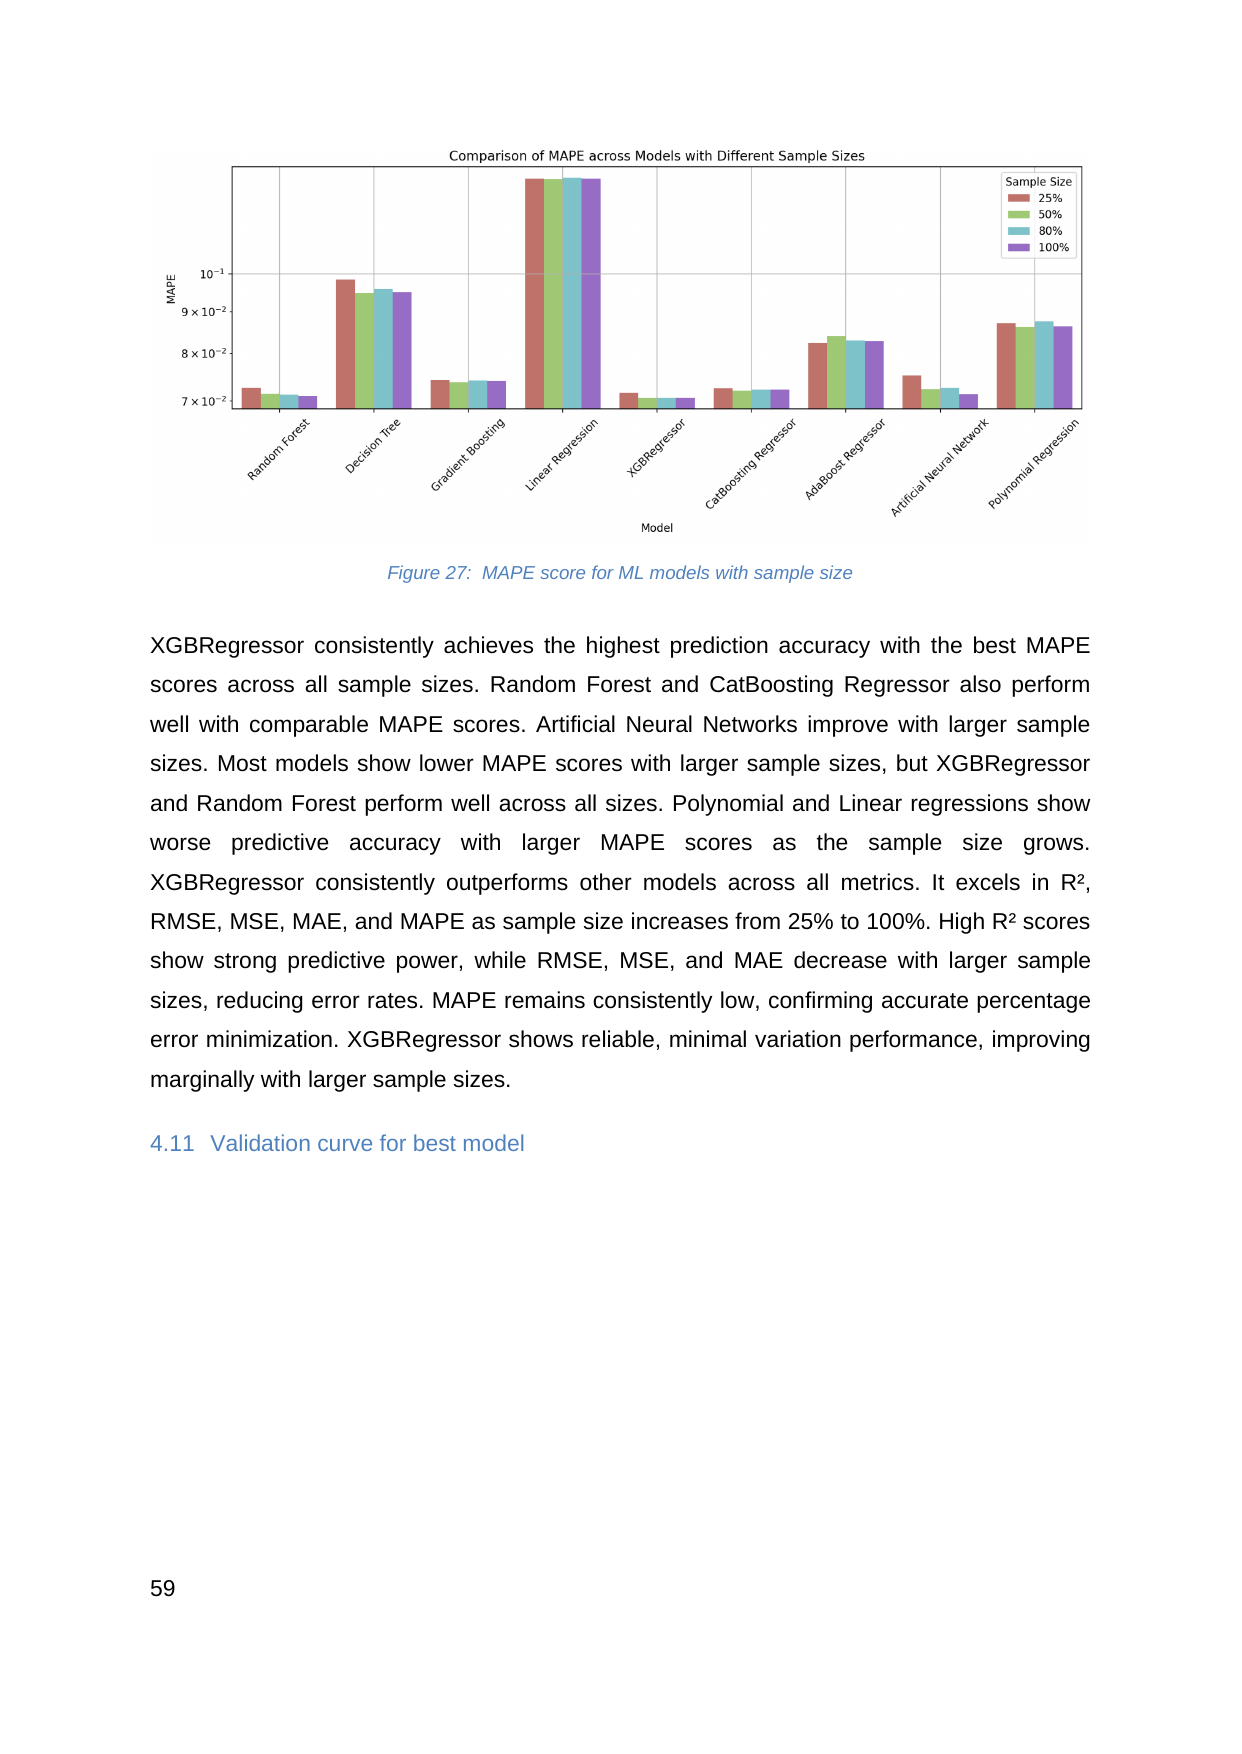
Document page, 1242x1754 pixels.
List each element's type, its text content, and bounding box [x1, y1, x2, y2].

text Figure 27: MAPE score for ML models with sample size [150, 562, 1092, 583]
subtitle Validation curve for best model [150, 1130, 1092, 1157]
picture [150, 150, 1092, 549]
text XGBRegressor consistently achieves the highest prediction accuracy with the best MAPE scores across all sample sizes. Random Forest and CatBoosting Regressor also perform well with comparable MAPE scores. Artificial Neural Networks improve with larger sample sizes. Most models show lower MAPE scores with larger sample sizes, but XGBRegressor and Random Forest perform well across all sizes. Polynomial and Linear regressions show worse predictive accuracy with larger MAPE scores as the sample size grows. XGBRegressor consistently outperforms other models across all metrics. It excels in R², RMSE, MSE, MAE, and MAPE as sample size increases from 25% to 100%. High R² scores show strong predictive power, while RMSE, MSE, and MAE decrease with larger sample sizes, reducing error rates. MAPE remains consistently low, confirming accurate percentage error minimization. XGBRegressor shows reliable, minimal variation performance, improving marginally with larger sample sizes. [150, 632, 1092, 1092]
